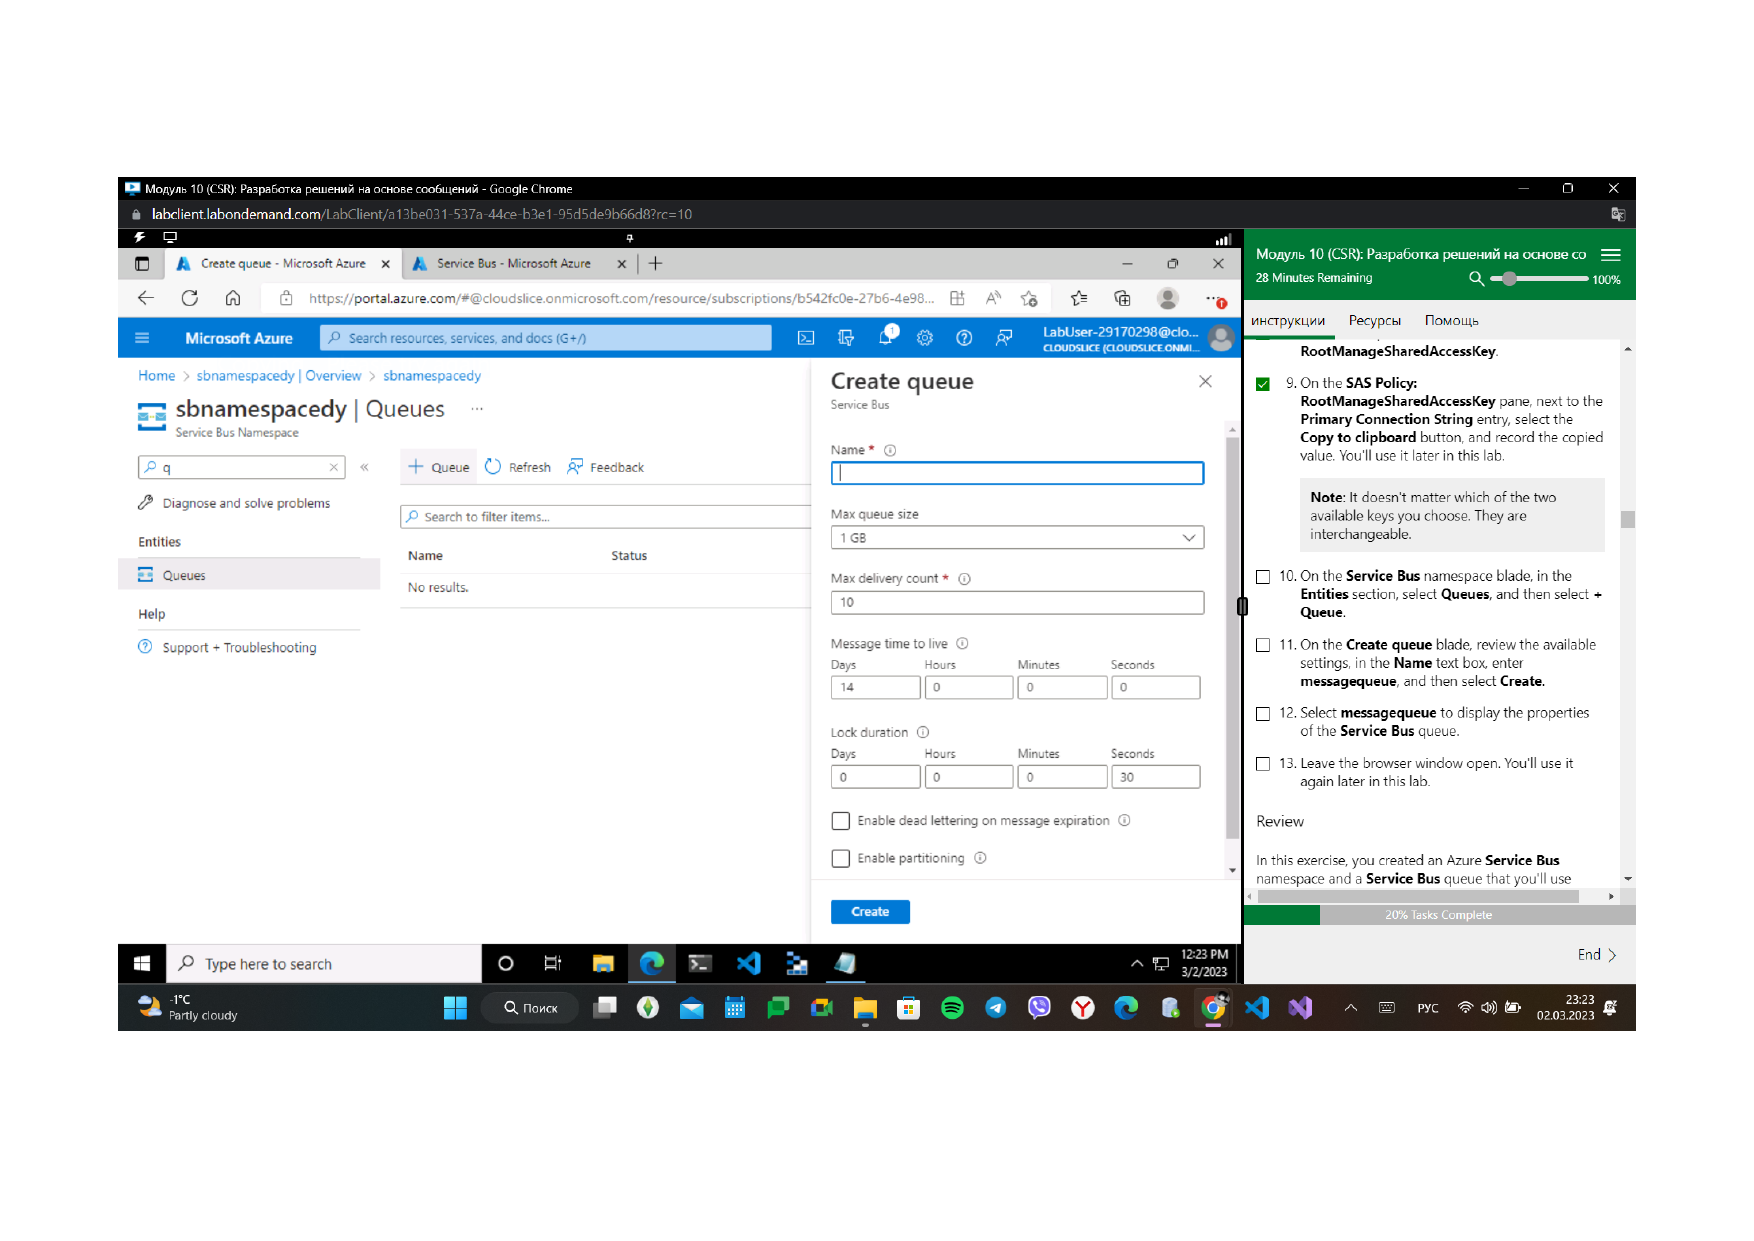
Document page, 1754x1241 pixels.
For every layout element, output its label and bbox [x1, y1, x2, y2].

picture [118, 177, 1636, 1031]
